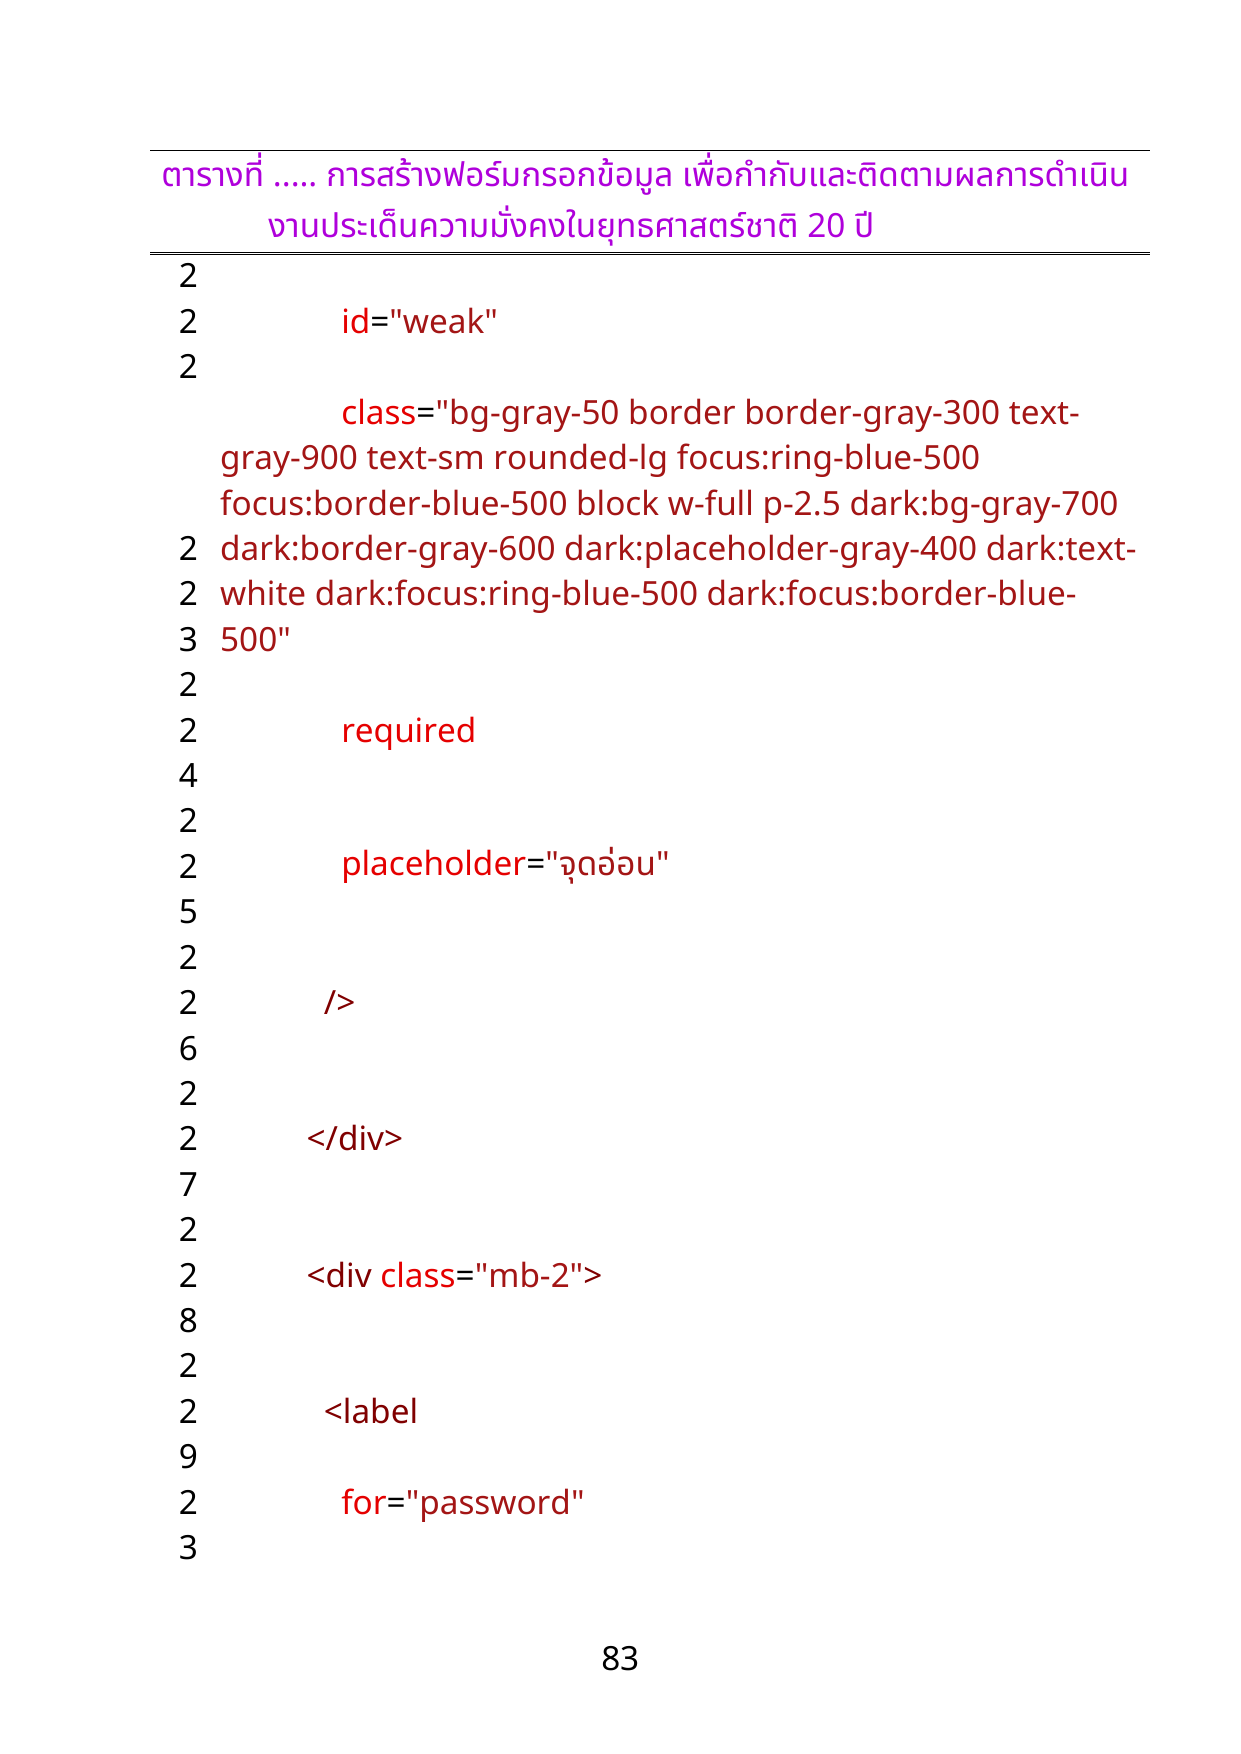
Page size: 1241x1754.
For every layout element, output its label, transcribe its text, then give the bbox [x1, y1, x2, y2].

table_cell /> [209, 934, 1149, 1070]
table_cell 229 [150, 1342, 209, 1478]
table_cell 227 [150, 1070, 209, 1206]
table_cell id="weak" [209, 255, 1149, 388]
table_cell 224 [150, 661, 209, 797]
table_header ตารางที่ ..... การสร้างฟอร์มกรอกข้อมูล เพื่อกำกับและติดตามผลการดำเนินงานประเด็นความมั่งคงในยุทธศาสตร์ชาติ 20 ปี [150, 151, 1149, 252]
table_cell 223 [150, 389, 209, 661]
table_cell placeholder="จุดอ่อน" [209, 797, 1149, 933]
table_cell required [209, 661, 1149, 797]
table_cell <div class="mb-2"> [209, 1206, 1149, 1342]
table_cell class="bg-gray-50 border border-gray-300 text-gray-900 text-sm rounded-lg focus:ring-blue-500 focus:border-blue-500 block w-full p-2.5 dark:bg-gray-700 dark:border-gray-600 dark:placeholder-gray-400 dark:text-white dark:focus:ring-blue-500 dark:focus:border-blue-500" [209, 389, 1149, 661]
table_cell 226 [150, 934, 209, 1070]
table_cell <label [209, 1342, 1149, 1478]
table_cell 228 [150, 1206, 209, 1342]
table_cell 222 [150, 255, 209, 388]
table_cell </div> [209, 1070, 1149, 1206]
table_cell for="password" [209, 1479, 1149, 1569]
table_cell 225 [150, 797, 209, 933]
table_cell 230 [150, 1479, 209, 1569]
